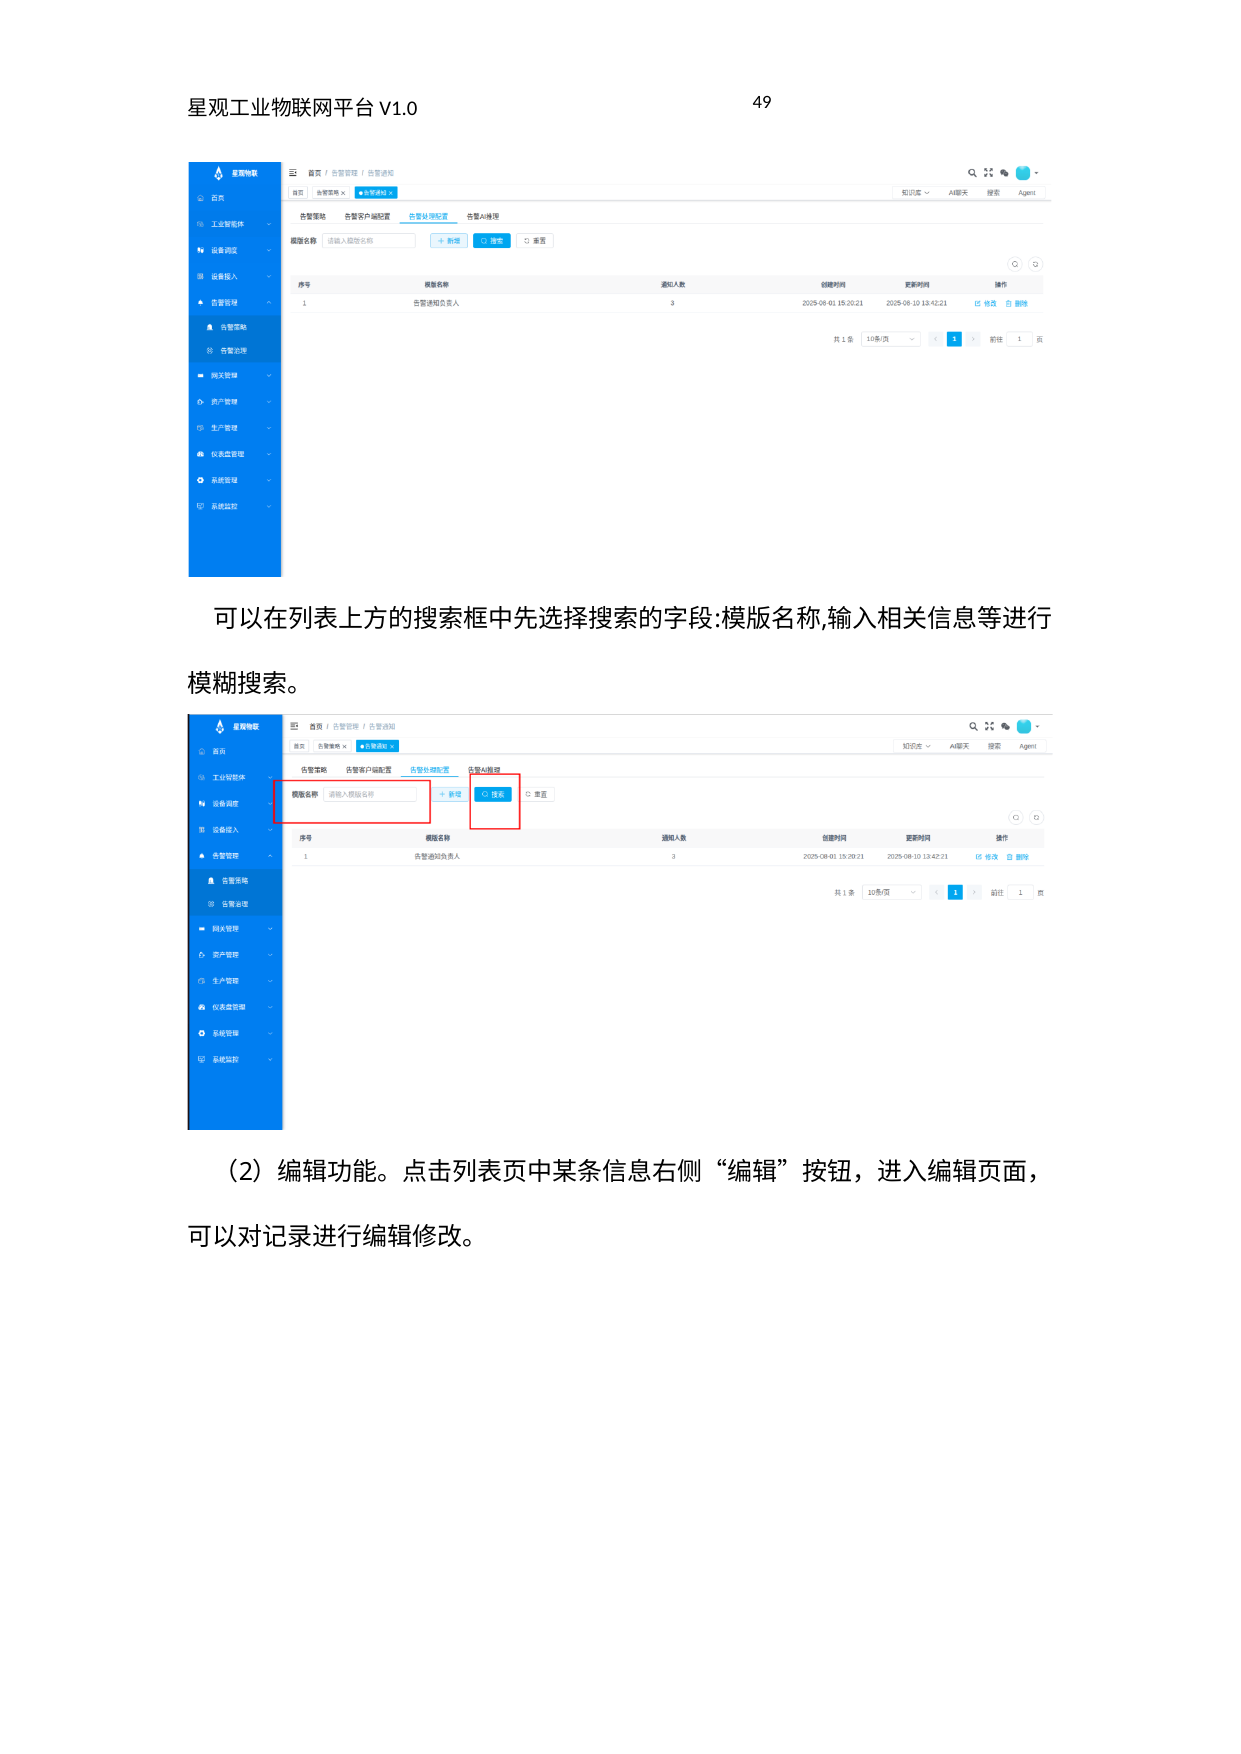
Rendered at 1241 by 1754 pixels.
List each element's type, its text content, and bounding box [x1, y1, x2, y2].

picture [188, 162, 1052, 577]
text 可以在列表上方的搜索框中先选择搜索的字段:模版名称,输入相关信息等进行模糊搜索。 [187, 584, 1053, 714]
picture [187, 714, 1053, 1130]
text （2）编辑功能。点击列表页中某条信息右侧“编辑”按钮，进入编辑页面，可以对记录进行编辑修改。 [187, 1137, 1053, 1267]
